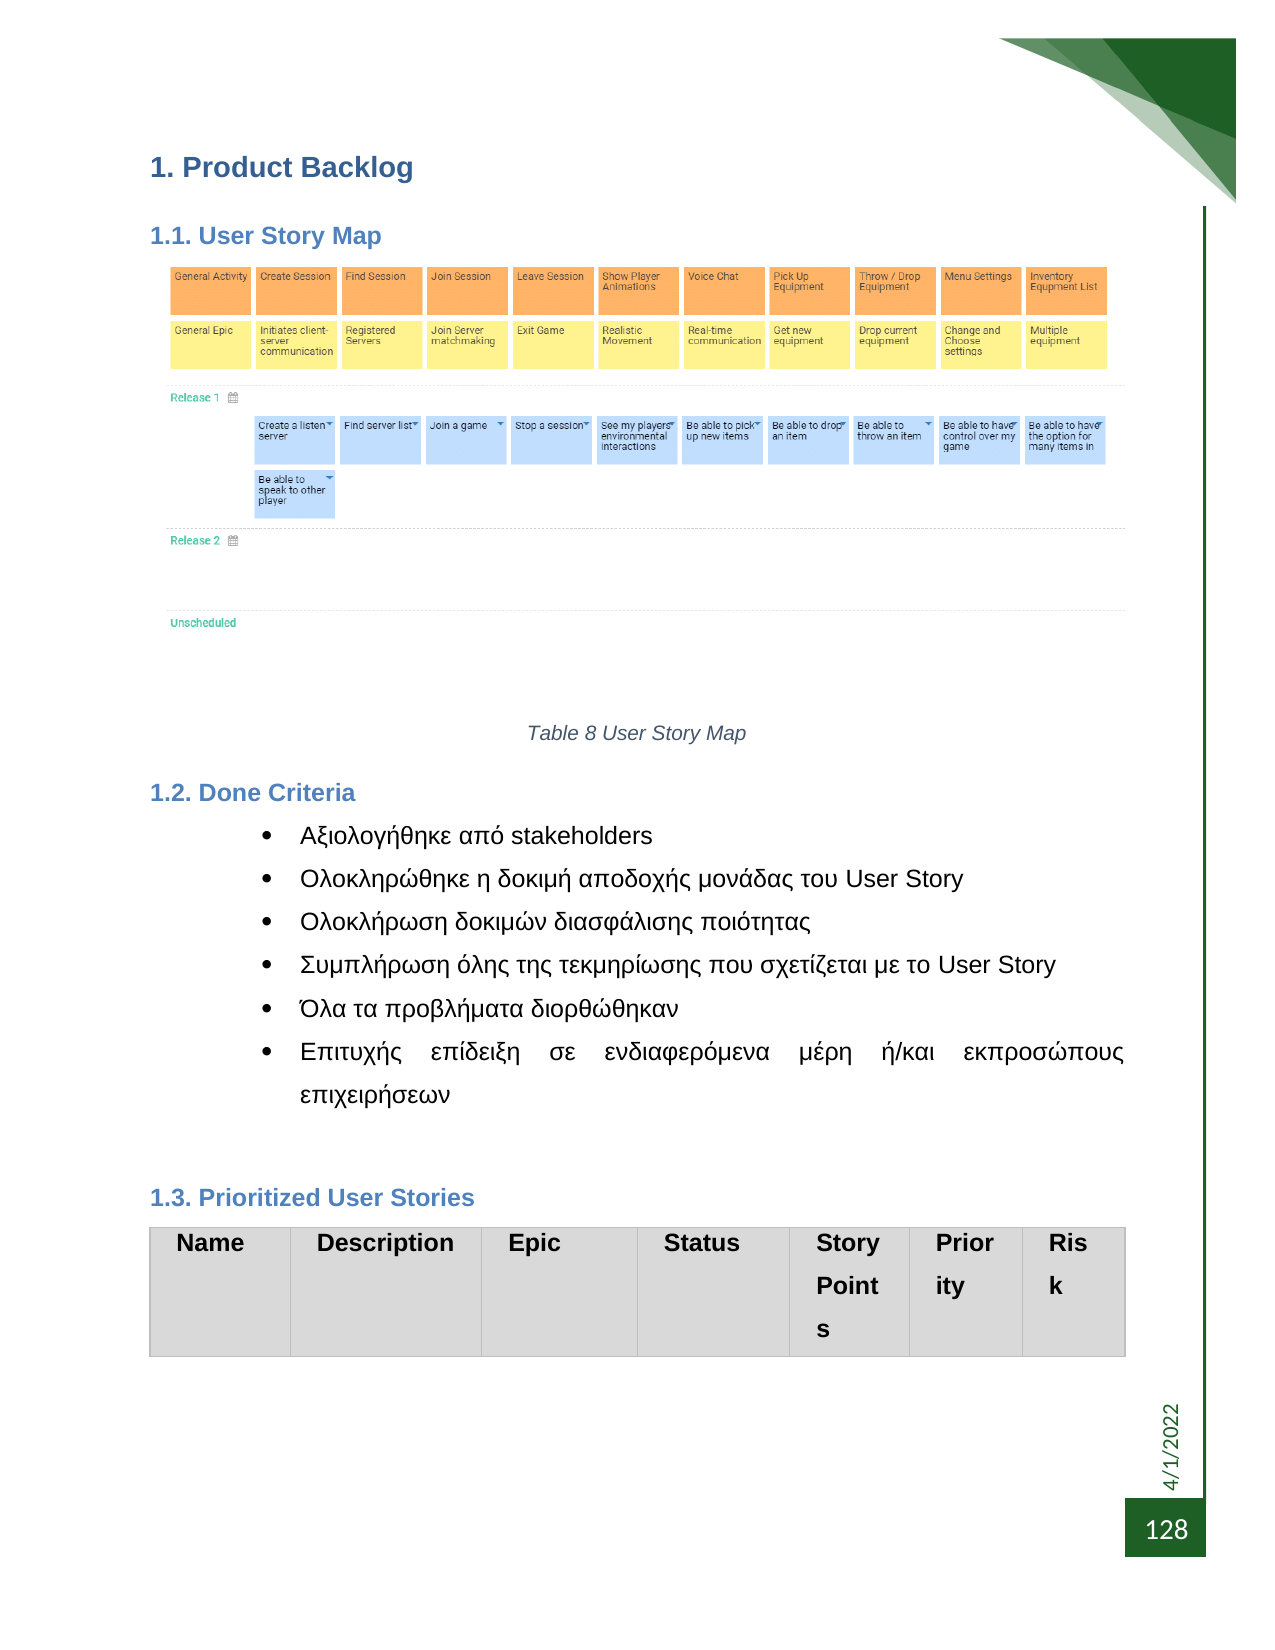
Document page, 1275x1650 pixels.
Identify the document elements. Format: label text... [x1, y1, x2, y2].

table_header Story Points [790, 1228, 909, 1356]
list Συμπλήρωση όλης της τεκμηρίωσης που σχετίζεται με το User Story [262, 950, 1125, 979]
table_header Epic [482, 1228, 637, 1356]
table_header Name [151, 1228, 290, 1356]
picture [150, 264, 1125, 707]
table_header Risk [1023, 1228, 1124, 1356]
list Αξιολογήθηκε από stakeholders [262, 821, 1125, 849]
picture [997, 38, 1236, 204]
list Ολοκληρώθηκε η δοκιμή αποδοχής μονάδας του User Story [262, 864, 1125, 893]
text 1. Product Backlog [150, 150, 1125, 183]
list Ολοκλήρωση δοκιμών διασφάλισης ποιότητας [262, 907, 1125, 936]
list Επιτυχής επίδειξη σε ενδιαφερόμενα μέρη ή/και εκπροσώπους επιχειρήσεων [262, 1037, 1125, 1109]
table_header Status [638, 1228, 789, 1356]
text 1.3. Prioritized User Stories [150, 1183, 1125, 1212]
list Όλα τα προβλήματα διορθώθηκαν [262, 993, 1125, 1022]
table_header Priority [910, 1228, 1022, 1356]
table_header Description [291, 1228, 481, 1356]
text 1.1. User Story Map [150, 221, 1125, 250]
text 1.2. Done Criteria [150, 777, 1125, 806]
